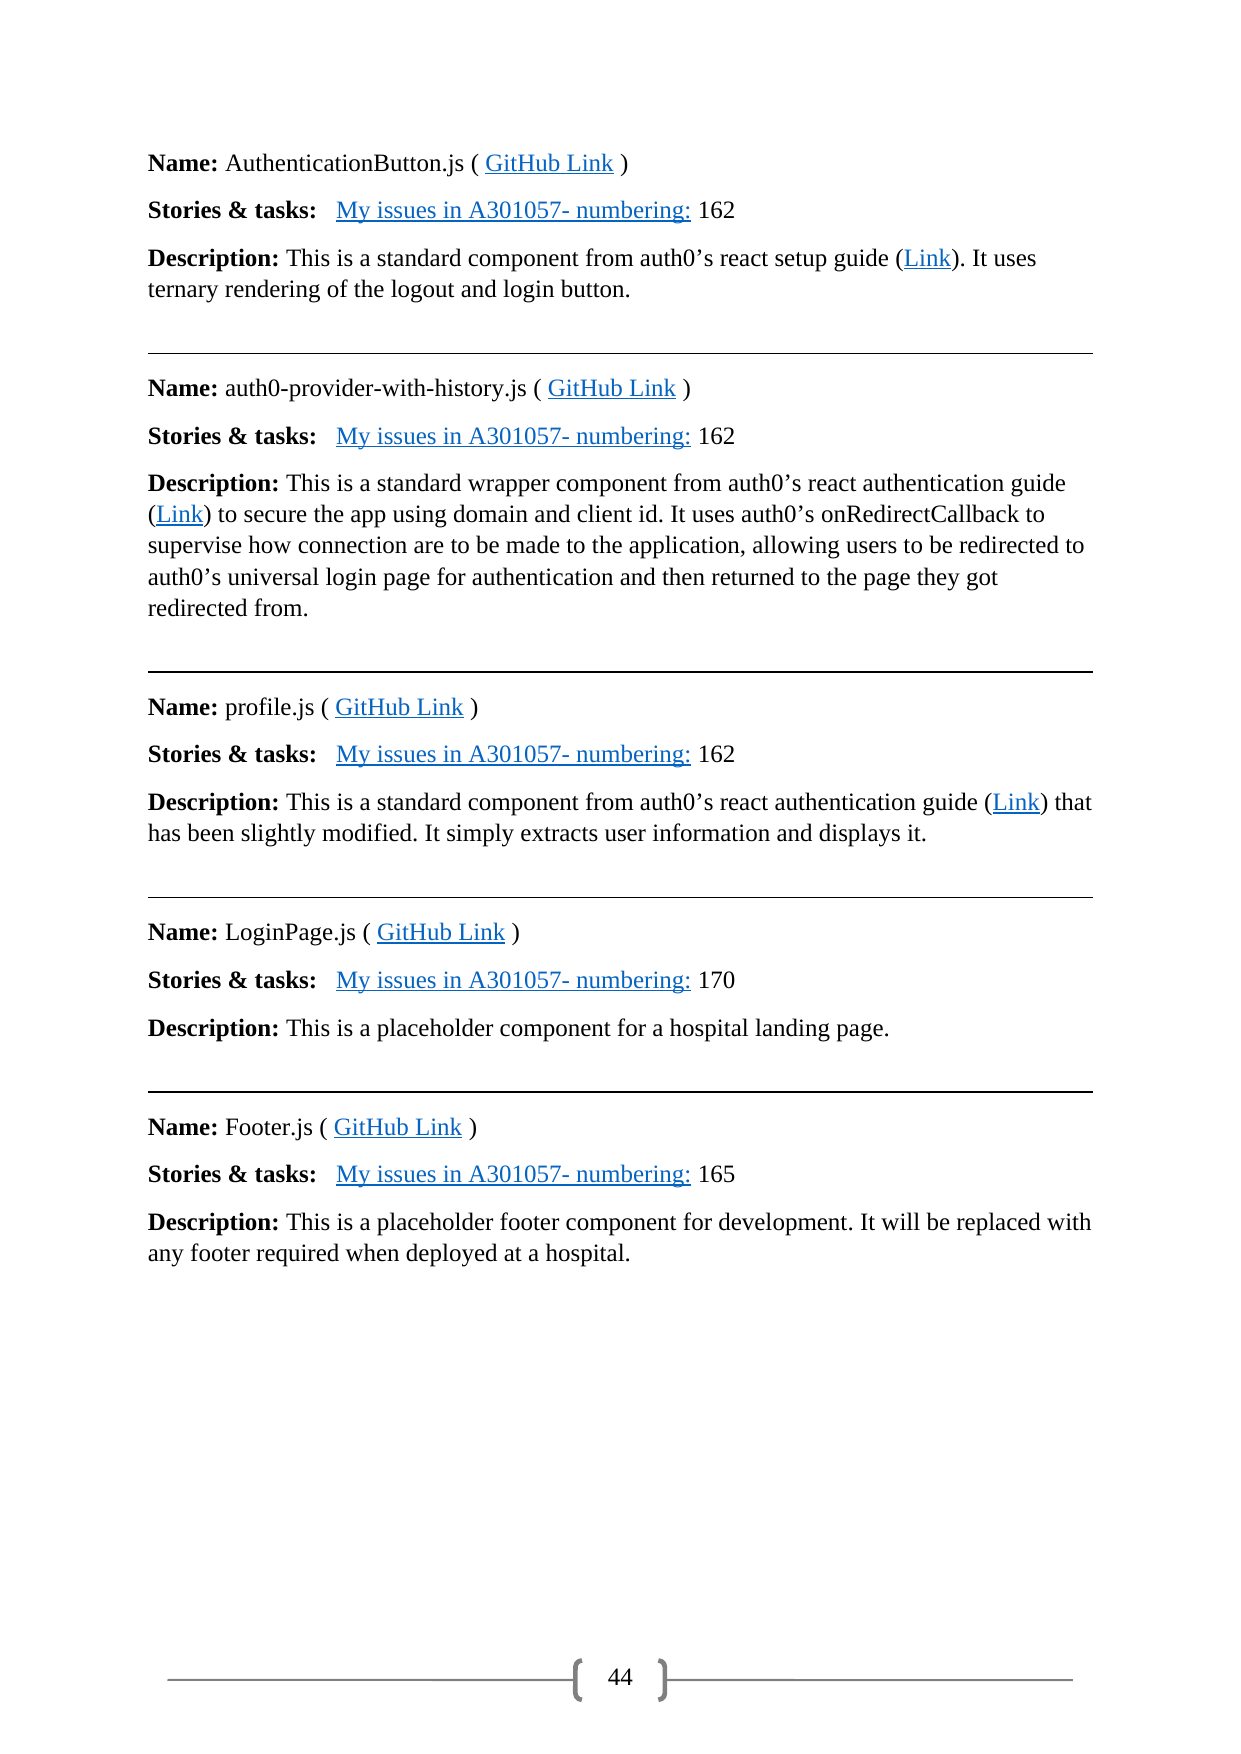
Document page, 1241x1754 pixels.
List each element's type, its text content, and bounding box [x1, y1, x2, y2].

text Stories & tasks: My issues in A301057- numbering: 165 [148, 1159, 1093, 1188]
text Description: This is a standard component from auth0’s react setup guide (Link). It uses ternary rendering of the logout and login button. [148, 243, 1093, 303]
text Name: profile.js ( GitHub Link ) [148, 692, 1093, 721]
text Stories & tasks: My issues in A301057- numbering: 162 [148, 421, 1093, 449]
text Stories & tasks: My issues in A301057- numbering: 170 [148, 965, 1093, 994]
text Name: auth0-provider-with-history.js ( GitHub Link ) [148, 373, 1093, 402]
text Name: Footer.js ( GitHub Link ) [148, 1112, 1093, 1141]
text Name: AuthenticationButton.js ( GitHub Link ) [148, 148, 1093, 176]
text Description: This is a placeholder component for a hospital landing page. [148, 1013, 1093, 1041]
text Description: This is a standard component from auth0’s react authentication guide (Link) that has been slightly modified. It simply extracts user information and displays it. [148, 787, 1093, 847]
text Description: This is a placeholder footer component for development. It will be replaced with any footer required when deployed at a hospital. [148, 1207, 1093, 1267]
text Stories & tasks: My issues in A301057- numbering: 162 [148, 739, 1093, 768]
text Name: LoginPage.js ( GitHub Link ) [148, 917, 1093, 946]
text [148, 195, 1093, 224]
text Description: This is a standard wrapper component from auth0’s react authentication guide (Link) to secure the app using domain and client id. It uses auth0’s onRedirectCallback to supervise how connection are to be made to the application, allowing users to be redirected to auth0’s universal login page for authentication and then returned to the page they got redirected from. [148, 468, 1093, 621]
